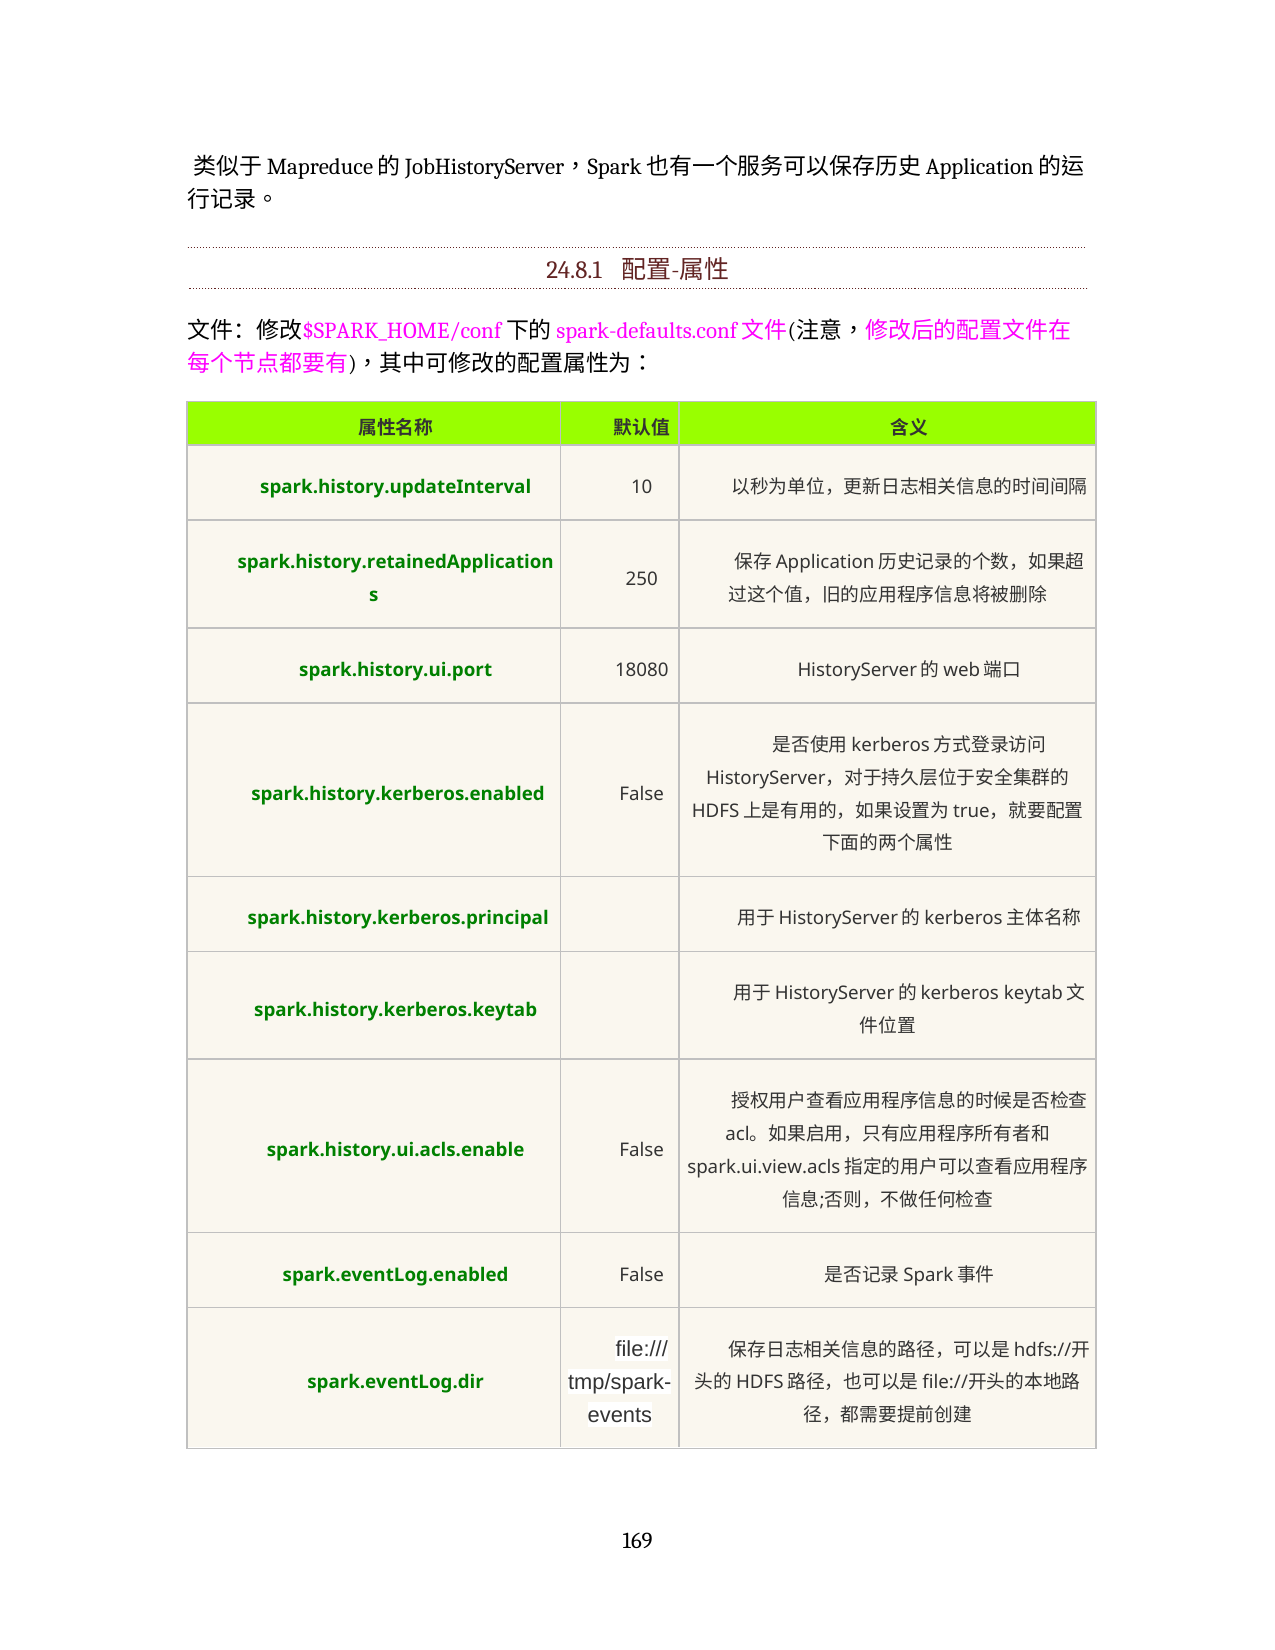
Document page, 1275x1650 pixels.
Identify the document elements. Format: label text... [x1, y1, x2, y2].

table_cell 10 [561, 446, 678, 519]
table_cell spark.history.kerberos.principal [188, 877, 560, 951]
table_cell 250 [561, 521, 678, 627]
table_cell False [561, 1233, 678, 1307]
table_header 属性名称 [188, 402, 560, 444]
table_cell 保存Application历史记录的个数，如果超过这个值，旧的应用程序信息将被删除 [680, 521, 1095, 627]
table_cell spark.history.ui.port [188, 629, 560, 702]
table_cell 是否使用kerberos方式登录访问HistoryServer，对于持久层位于安全集群的HDFS上是有用的，如果设置为true，就要配置下面的两个属性 [680, 704, 1095, 876]
table_cell spark.history.kerberos.keytab [188, 952, 560, 1058]
table_cell 保存日志相关信息的路径，可以是hdfs://开头的HDFS路径，也可以是file://开头的本地路径，都需要提前创建 [680, 1308, 1095, 1447]
table_cell 用于HistoryServer的kerberos主体名称 [680, 877, 1095, 951]
table_cell spark.history.updateInterval [188, 446, 560, 519]
table_cell [561, 877, 678, 951]
table_cell HistoryServer的web端口 [680, 629, 1095, 702]
table_cell spark.eventLog.dir [188, 1308, 560, 1447]
table_cell 授权用户查看应用程序信息的时候是否检查acl。如果启用，只有应用程序所有者和spark.ui.view.acls指定的用户可以查看应用程序信息;否则，不做任何检查 [680, 1060, 1095, 1232]
table_cell file:///tmp/spark-events [561, 1308, 678, 1447]
table_cell spark.history.kerberos.enabled [188, 704, 560, 876]
table_header 默认值 [561, 402, 678, 444]
table_cell spark.history.ui.acls.enable [188, 1060, 560, 1232]
table_cell [561, 952, 678, 1058]
table_cell spark.history.retainedApplications [188, 521, 560, 627]
table_header 含义 [680, 402, 1095, 444]
table_cell False [561, 704, 678, 876]
text 文件：修改$SPARK_HOME/conf下的spark-defaults.conf文件(注意，修改后的配置文件在每个节点都要有)，其中可修改的配置属性为： [187, 312, 1087, 378]
table_cell False [561, 1060, 678, 1232]
text 类似于Mapreduce的JobHistoryServer，Spark也有一个服务可以保存历史Application的运行记录。 [187, 150, 1087, 214]
table_cell 用于HistoryServer的kerberos keytab文件位置 [680, 952, 1095, 1058]
table_cell 以秒为单位，更新日志相关信息的时间间隔 [680, 446, 1095, 519]
table_cell 18080 [561, 629, 678, 702]
subtitle 配置-属性 [187, 247, 1087, 289]
table_cell 是否记录Spark事件 [680, 1233, 1095, 1307]
table_cell spark.eventLog.enabled [188, 1233, 560, 1307]
